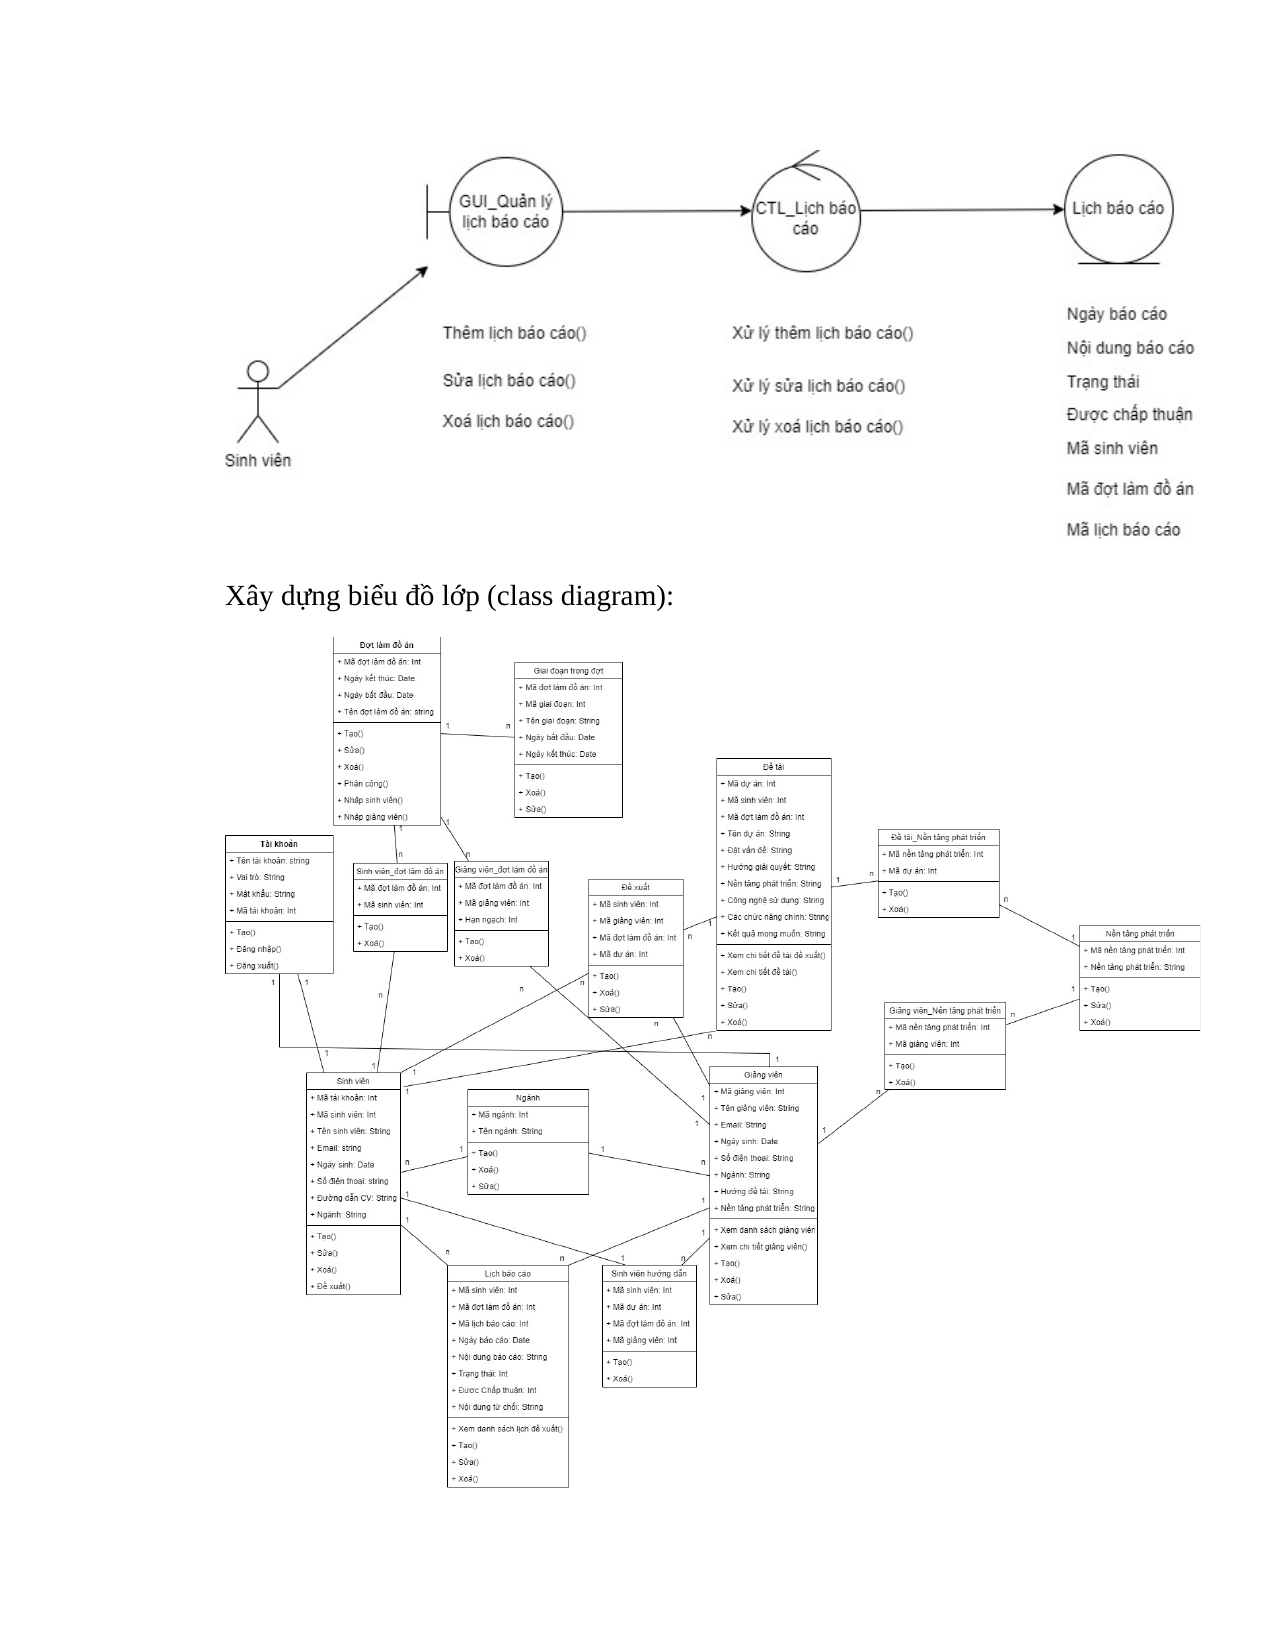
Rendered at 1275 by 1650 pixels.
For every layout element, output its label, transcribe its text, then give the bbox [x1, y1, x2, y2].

picture [225, 150, 1200, 552]
text Xây dựng biểu đồ lớp (class diagram): [225, 578, 1125, 611]
picture [225, 637, 1200, 1489]
